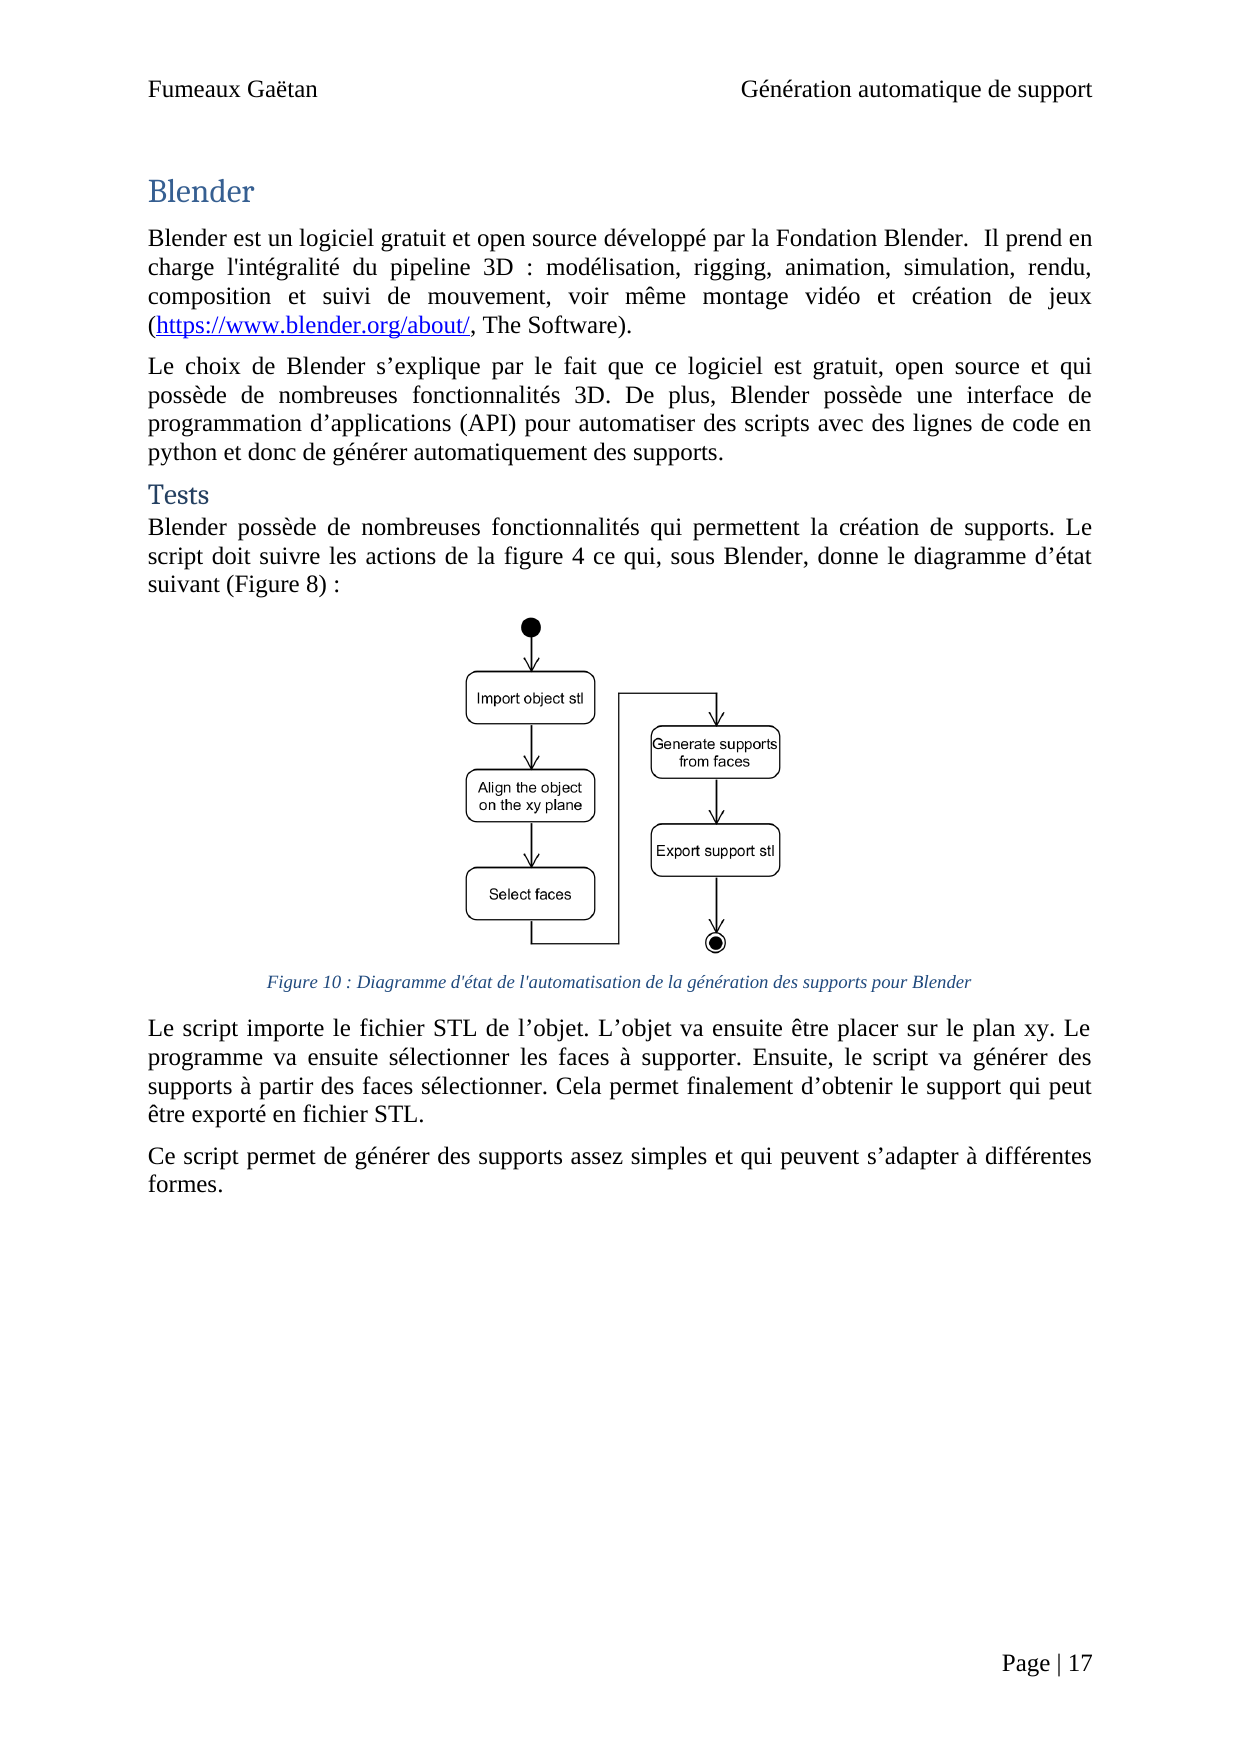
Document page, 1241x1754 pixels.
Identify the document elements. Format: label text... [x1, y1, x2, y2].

text Blender possède de nombreuses fonctionnalités qui permettent la création de supports. Le script doit suivre les actions de la figure 4 ce qui, sous Blender, donne le diagramme d’état suivant (Figure 8) : [148, 512, 1093, 598]
subtitle Tests [148, 478, 1093, 512]
text Blender est un logiciel gratuit et open source développé par la Fondation Blender. Il prend en charge l'intégralité du pipeline 3D : modélisation, rigging, animation, simulation, rendu, composition et suivi de mouvement, voir même montage vidéo et création de jeux (https://www.blender.org/about/, The Software). [148, 223, 1093, 338]
picture [457, 610, 790, 959]
text Le script importe le fichier STL de l’objet. L’objet va ensuite être placer sur le plan xy. Le programme va ensuite sélectionner les faces à supporter. Ensuite, le script va générer des supports à partir des faces sélectionner. Cela permet finalement d’obtenir le support qui peut être exporté en fichier STL. [148, 1013, 1093, 1128]
text Figure 10 : Diagramme d'état de l'automatisation de la génération des supports pour Blender [148, 971, 1093, 992]
text Ce script permet de générer des supports assez simples et qui peuvent s’adapter à différentes formes. [148, 1141, 1093, 1198]
text Le choix de Blender s’explique par le fait que ce logiciel est gratuit, open source et qui possède de nombreuses fonctionnalités 3D. De plus, Blender possède une interface de programmation d’applications (API) pour automatiser des scripts avec des lignes de code en python et donc de générer automatiquement des supports. [148, 351, 1093, 466]
subtitle Blender [148, 173, 1093, 211]
